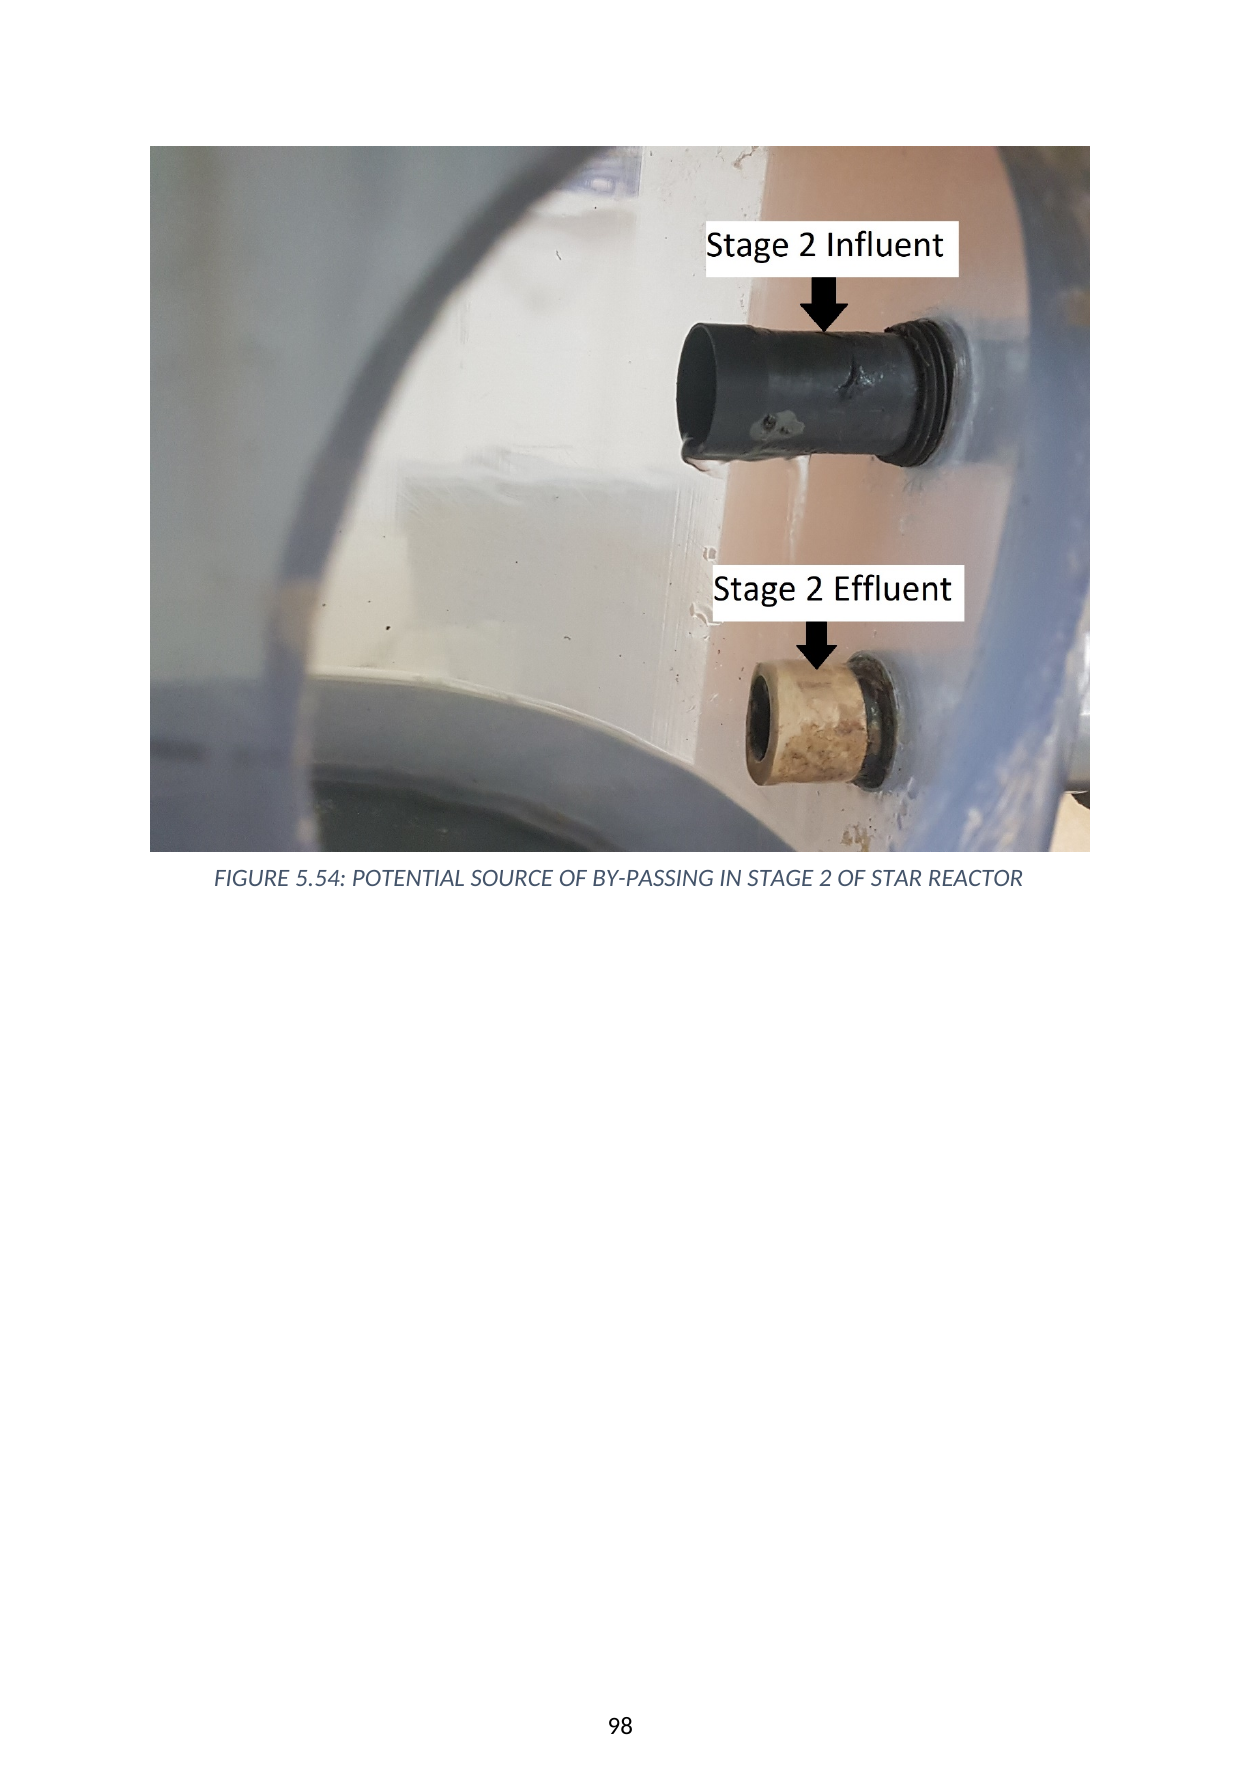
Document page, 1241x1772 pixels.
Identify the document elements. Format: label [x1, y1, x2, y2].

picture [150, 146, 1090, 852]
